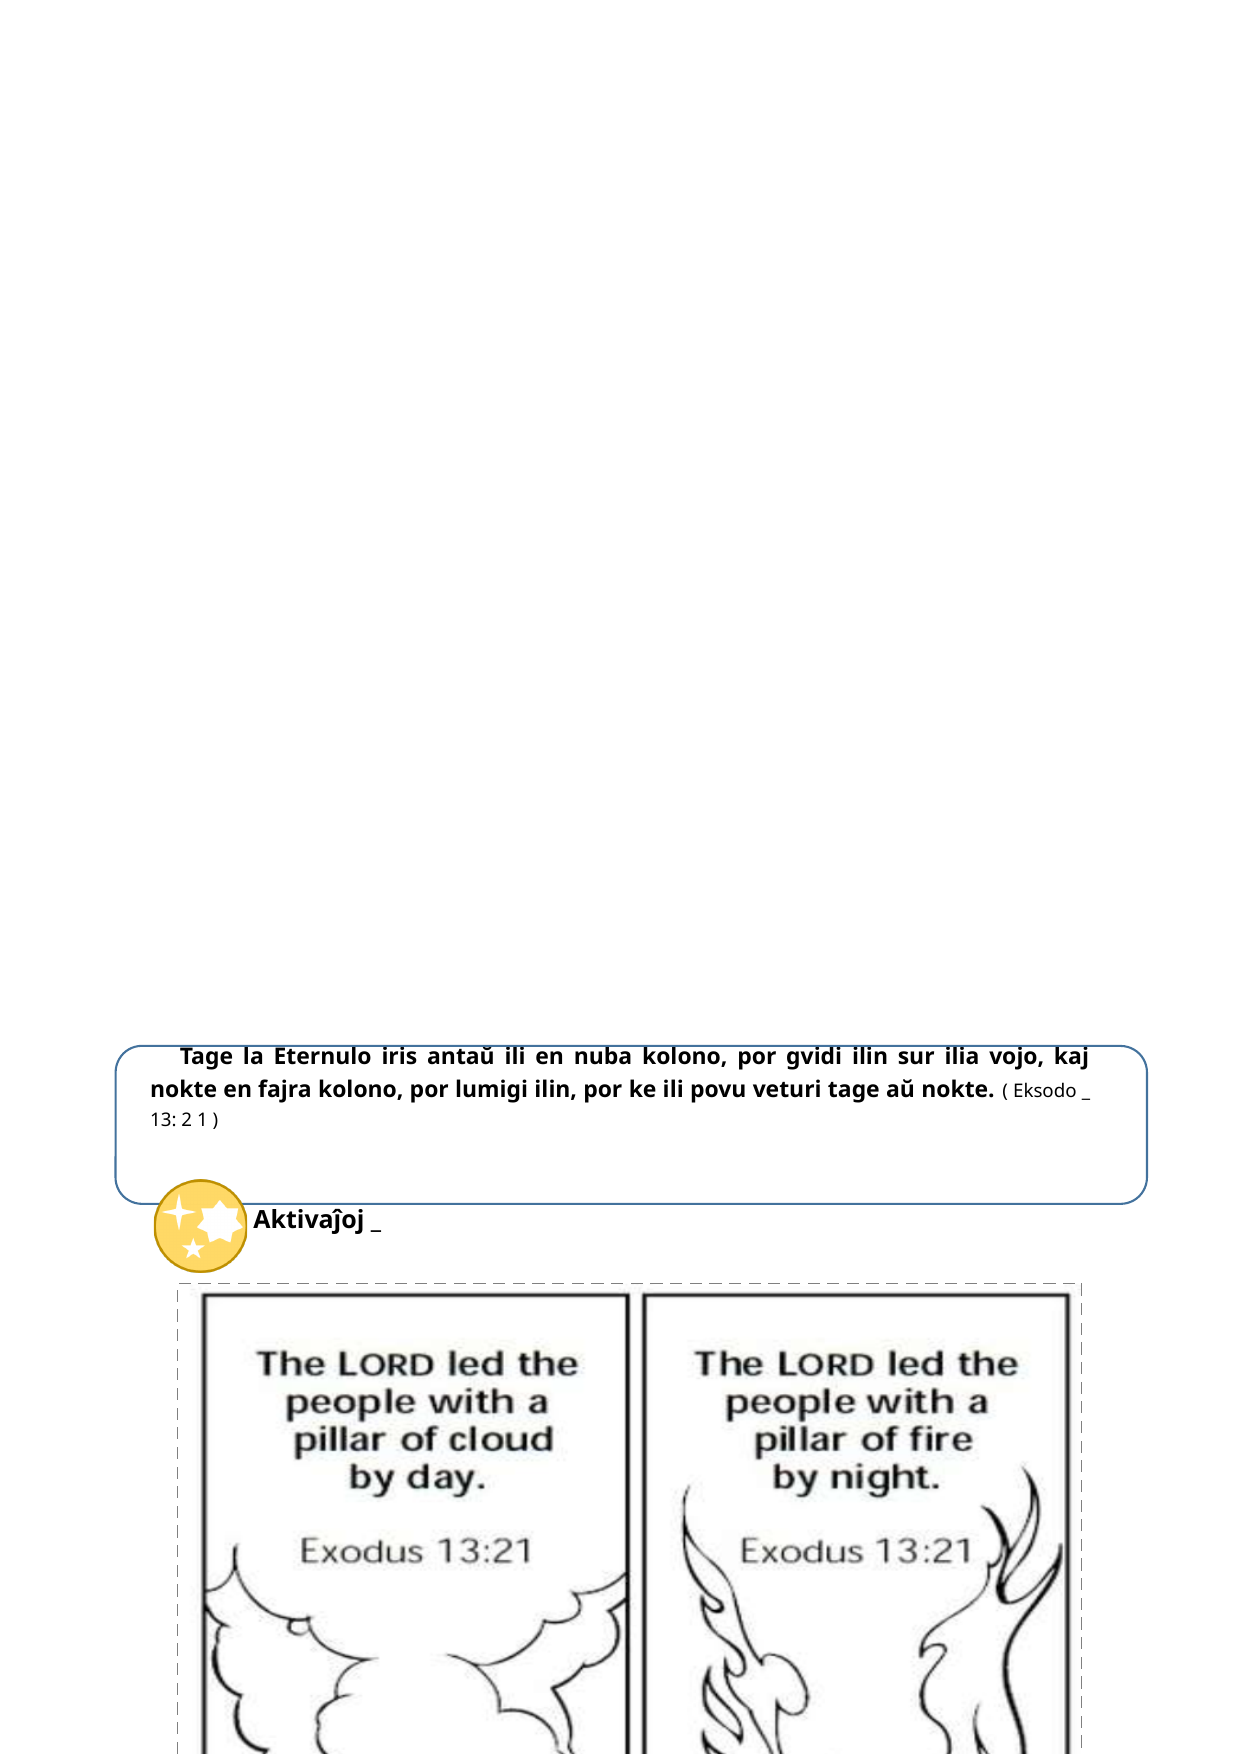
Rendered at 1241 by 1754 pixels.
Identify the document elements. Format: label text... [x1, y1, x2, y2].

text Aktivaĵoj _ [248, 1205, 1090, 1236]
picture [179, 1285, 1082, 1754]
text Tage la Eternulo iris antaŭ ili en nuba kolono, por gvidi ilin sur ilia vojo, kaj nokte en fajra kolono, por lumigi ilin, por ke ili povu veturi tage aŭ nokte. ( Eksodo _ 13: 2 1 ) [150, 1047, 1090, 1132]
picture [153, 1179, 248, 1273]
